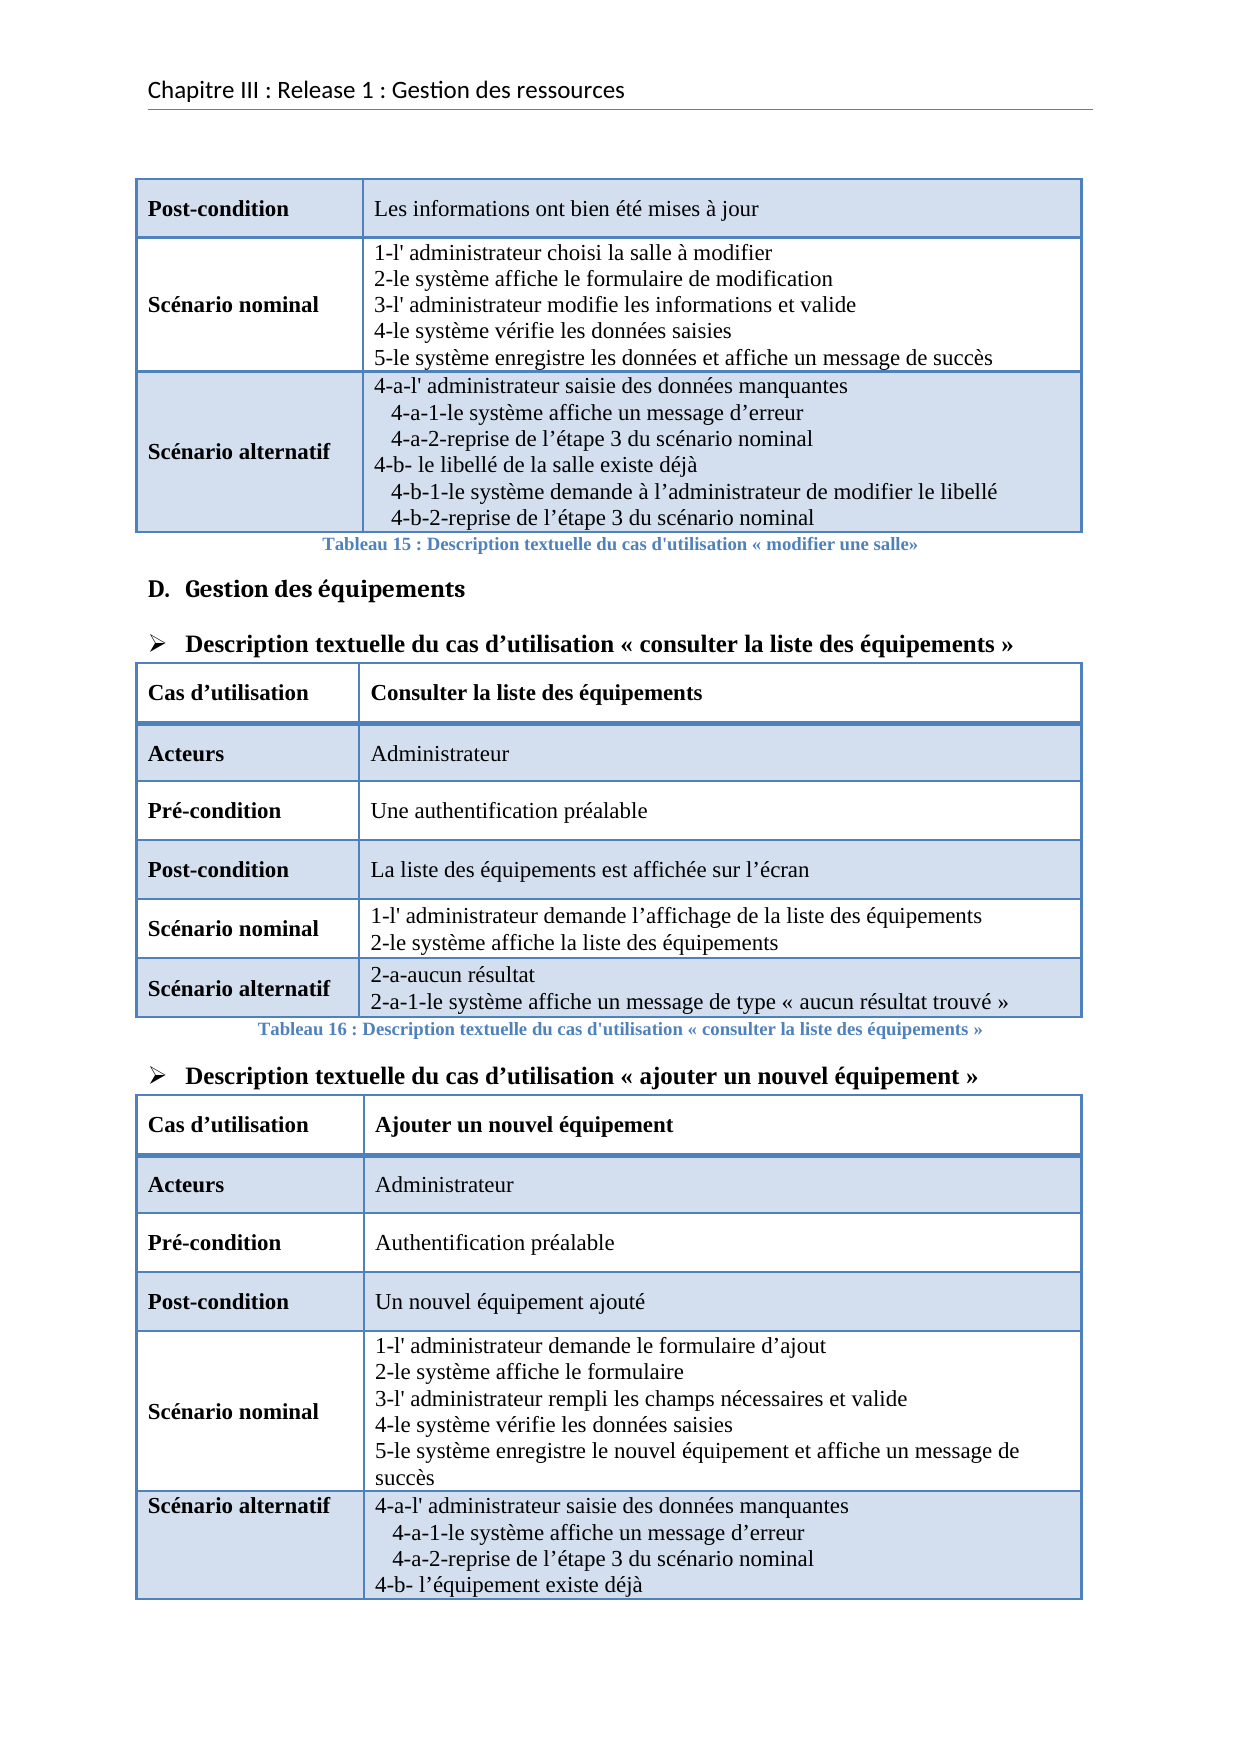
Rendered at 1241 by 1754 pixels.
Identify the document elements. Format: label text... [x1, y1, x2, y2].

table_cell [365, 1492, 1080, 1598]
text Tableau 16 : Description textuelle du cas d'utilisation « consulter la liste des équipements » [148, 1018, 1093, 1040]
table_cell 1-l' administrateur demande le formulaire d’ajout 2-le système affiche le formulaire 3-l' administrateur rempli les champs nécessaires et valide 4-le système vérifie les données saisies 5-le système enregistre le nouvel équipement et affiche un message de succès [365, 1332, 1080, 1490]
table_cell Post-condition [138, 180, 362, 236]
table_cell Scénario alternatif [138, 1492, 363, 1598]
table_cell Un nouvel équipement ajouté [365, 1273, 1080, 1330]
table_cell Les informations ont bien été mises à jour [364, 180, 1080, 236]
table_cell 2-a-aucun résultat 2-a-1-le système affiche un message de type « aucun résultat trouvé » [360, 959, 1080, 1016]
table_cell Administrateur [360, 726, 1080, 780]
table_cell Administrateur [365, 1158, 1080, 1212]
subtitle Gestion des équipements [148, 575, 1093, 604]
table_cell Scénario nominal [138, 1332, 363, 1490]
table_header Ajouter un nouvel équipement [365, 1096, 1080, 1153]
table_cell Post-condition [138, 1273, 363, 1330]
table_cell Authentification préalable [365, 1214, 1080, 1271]
text Tableau 15 : Description textuelle du cas d'utilisation « modifier une salle» [148, 533, 1093, 554]
table_cell Pré-condition [138, 1214, 363, 1271]
table_cell La liste des équipements est affichée sur l’écran [360, 841, 1080, 898]
table_cell 1-l' administrateur demande l’affichage de la liste des équipements 2-le système affiche la liste des équipements [360, 900, 1080, 957]
subtitle Description textuelle du cas d’utilisation « consulter la liste des équipements » [148, 629, 1093, 658]
table_cell Acteurs [138, 726, 358, 780]
subtitle Description textuelle du cas d’utilisation « ajouter un nouvel équipement » [148, 1061, 1093, 1089]
table_header Cas d’utilisation [138, 1096, 363, 1153]
table_cell Scénario alternatif [138, 373, 362, 531]
table_header Consulter la liste des équipements [360, 664, 1080, 721]
table_cell Une authentification préalable [360, 782, 1080, 839]
table_cell Post-condition [138, 841, 358, 898]
table_cell 1-l' administrateur choisi la salle à modifier 2-le système affiche le formulaire de modification 3-l' administrateur modifie les informations et valide 4-le système vérifie les données saisies 5-le système enregistre les données et affiche un message de succès [364, 239, 1080, 370]
table_header Cas d’utilisation [138, 664, 358, 721]
table_cell Acteurs [138, 1158, 363, 1212]
table_cell 4-a-l' administrateur saisie des données manquantes 4-a-1-le système affiche un message d’erreur 4-a-2-reprise de l’étape 3 du scénario nominal 4-b- le libellé de la salle existe déjà 4-b-1-le système demande à l’administrateur de modifier le libellé 4-b-2-reprise de l’étape 3 du scénario nominal [364, 373, 1080, 531]
table_cell Scénario nominal [138, 900, 358, 957]
table_cell Pré-condition [138, 782, 358, 839]
table_cell Scénario alternatif [138, 959, 358, 1016]
table_cell Scénario nominal [138, 239, 362, 370]
